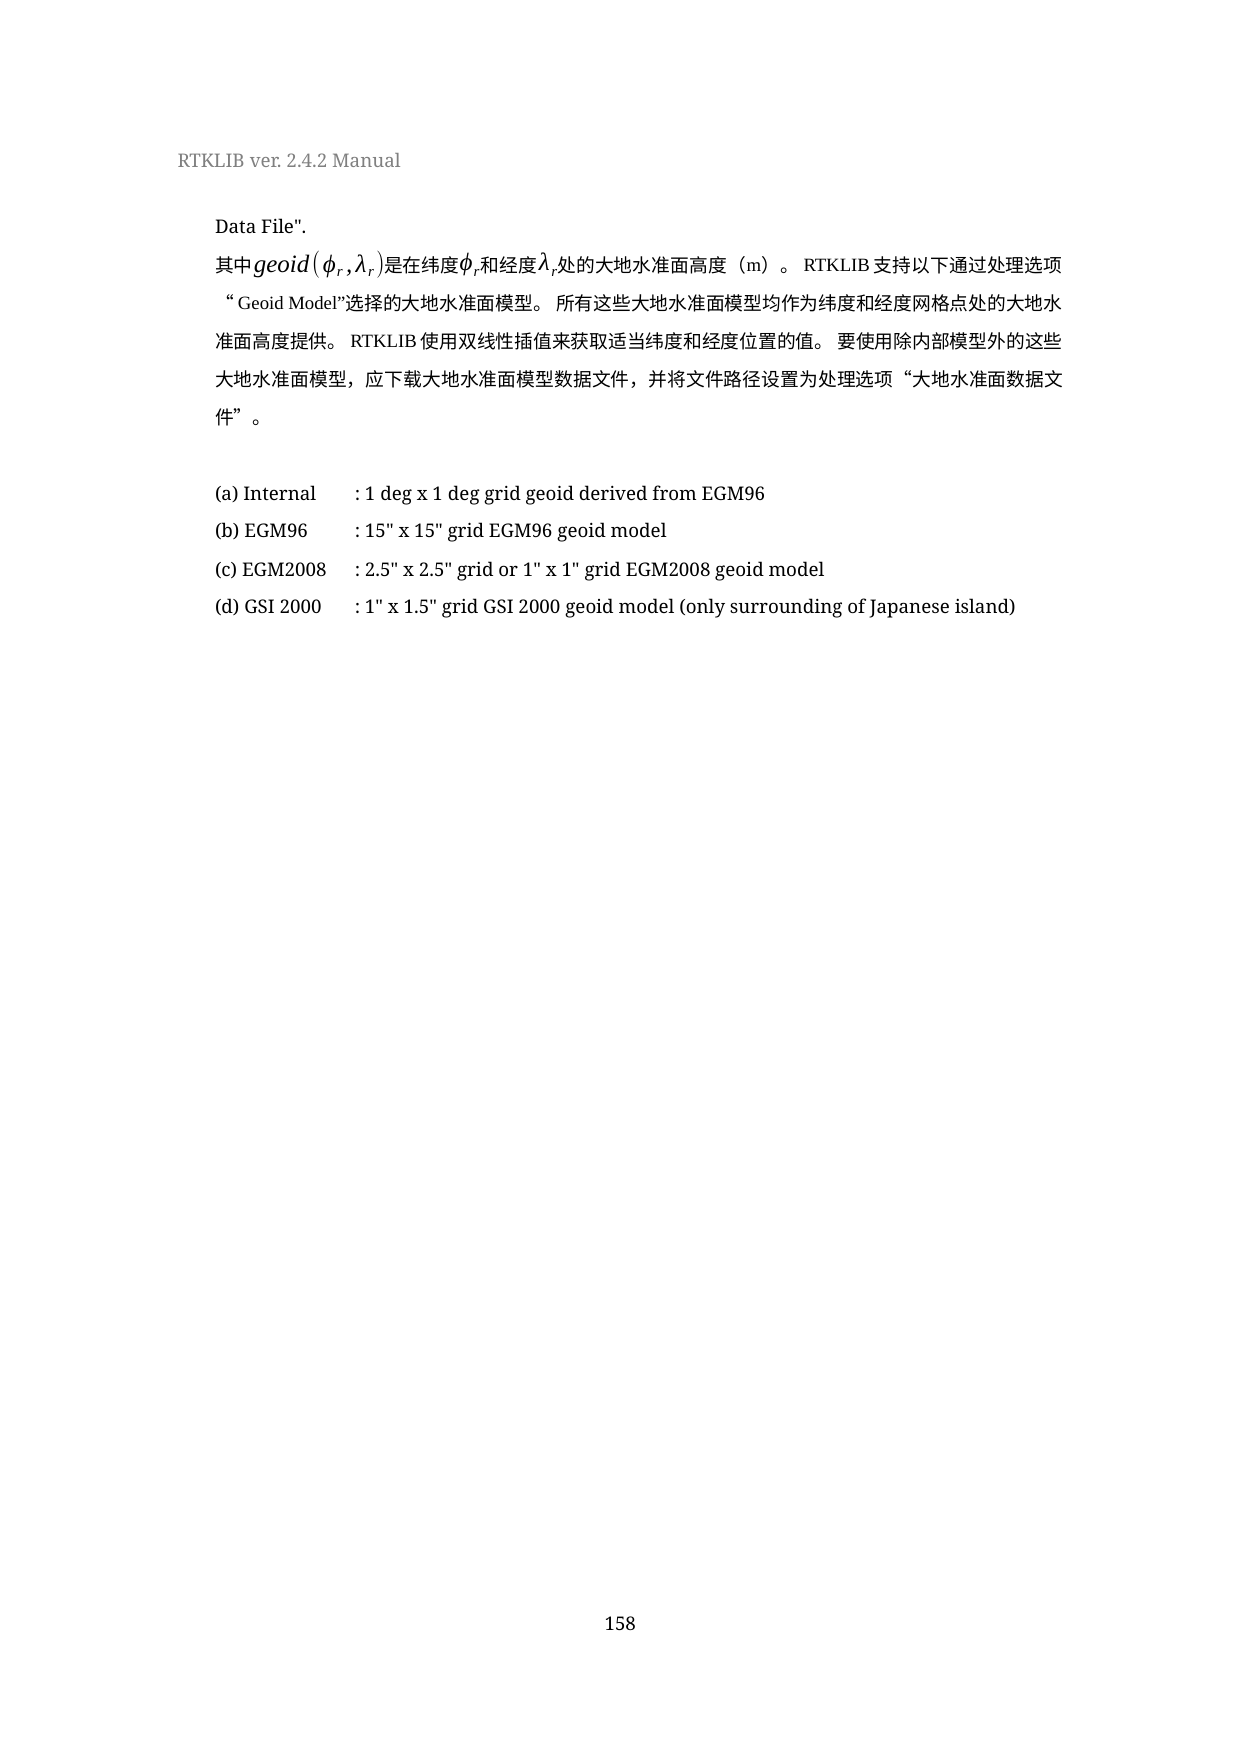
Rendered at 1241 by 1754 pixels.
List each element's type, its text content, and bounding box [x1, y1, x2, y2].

text (c) EGM2008 : 2.5" x 2.5" grid or 1" x 1" grid EGM2008 geoid model [215, 549, 1063, 588]
text 其中是在纬度和经度处的大地水准面高度（m）。 RTKLIB支持以下通过处理选项“ Geoid Model”选择的大地水准面模型。 所有这些大地水准面模型均作为纬度和经度网格点处的大地水准面高度提供。 RTKLIB使用双线性插值来获取适当纬度和经度位置的值。 要使用除内部模型外的这些大地水准面模型，应下载大地水准面模型数据文件，并将文件路径设置为处理选项“大地水准面数据文件”。 [215, 245, 1063, 436]
text (b) EGM96 : 15" x 15" grid EGM96 geoid model [215, 512, 1063, 549]
text (a) Internal : 1 deg x 1 deg grid geoid derived from EGM96 [215, 473, 1063, 512]
text (d) GSI 2000 : 1" x 1.5" grid GSI 2000 geoid model (only surrounding of Japanese island) [215, 588, 1063, 626]
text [215, 207, 1063, 245]
